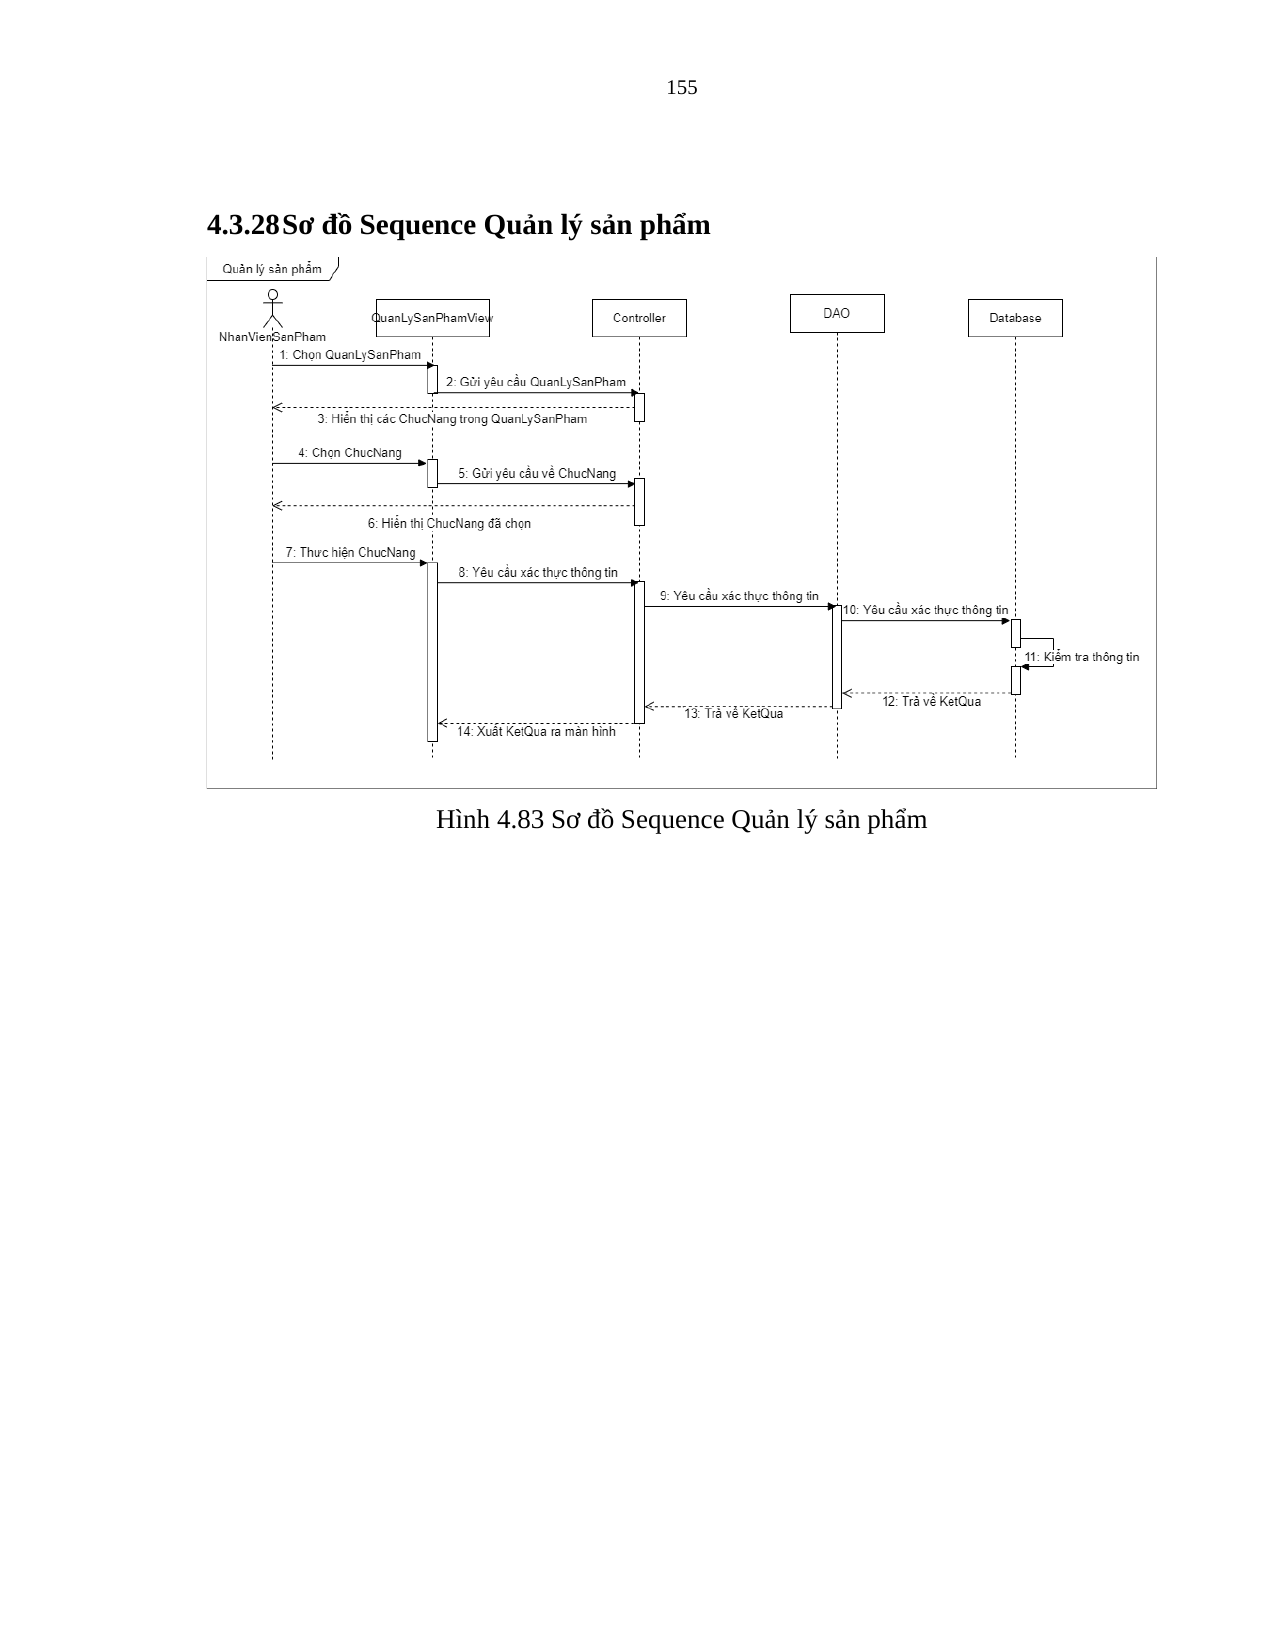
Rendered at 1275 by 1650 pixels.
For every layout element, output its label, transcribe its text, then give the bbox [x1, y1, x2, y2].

picture [206, 257, 1157, 789]
subtitle Sơ đồ Sequence Quản lý sản phẩm [207, 207, 1157, 240]
